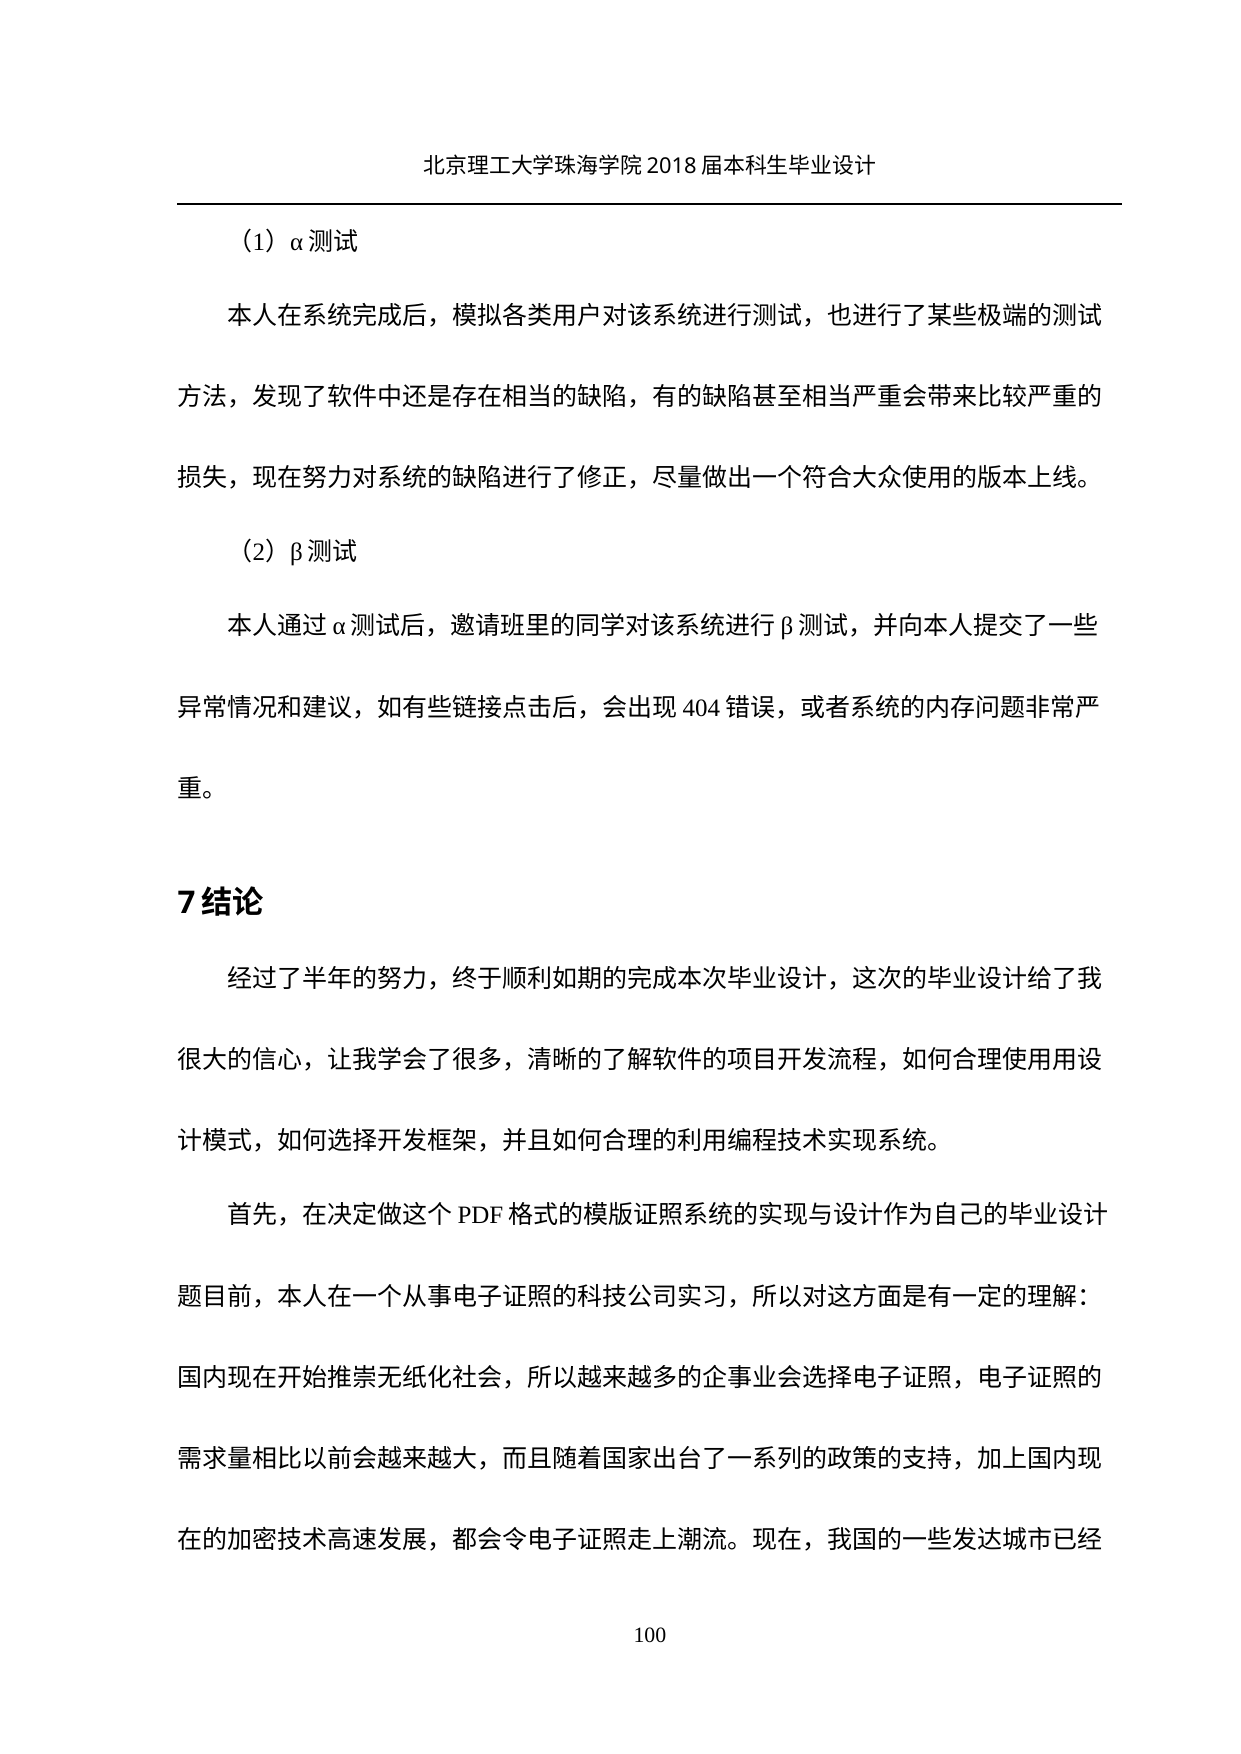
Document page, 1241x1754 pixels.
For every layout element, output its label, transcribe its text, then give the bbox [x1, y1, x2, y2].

subtitle 7结论 [177, 868, 1122, 933]
text 本人通过α测试后，邀请班里的同学对该系统进行β测试，并向本人提交了一些异常情况和建议，如有些链接点击后，会出现404错误，或者系统的内存问题非常严重。 [177, 591, 1122, 819]
text （1）α测试 [183, 207, 1122, 272]
text （2）β测试 [177, 517, 1122, 582]
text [177, 1181, 1122, 1571]
text 经过了半年的努力，终于顺利如期的完成本次毕业设计，这次的毕业设计给了我很大的信心，让我学会了很多，清晰的了解软件的项目开发流程，如何合理使用用设计模式，如何选择开发框架，并且如何合理的利用编程技术实现系统。 [177, 944, 1122, 1171]
text 本人在系统完成后，模拟各类用户对该系统进行测试，也进行了某些极端的测试方法，发现了软件中还是存在相当的缺陷，有的缺陷甚至相当严重会带来比较严重的损失，现在努力对系统的缺陷进行了修正，尽量做出一个符合大众使用的版本上线。 [177, 281, 1122, 508]
